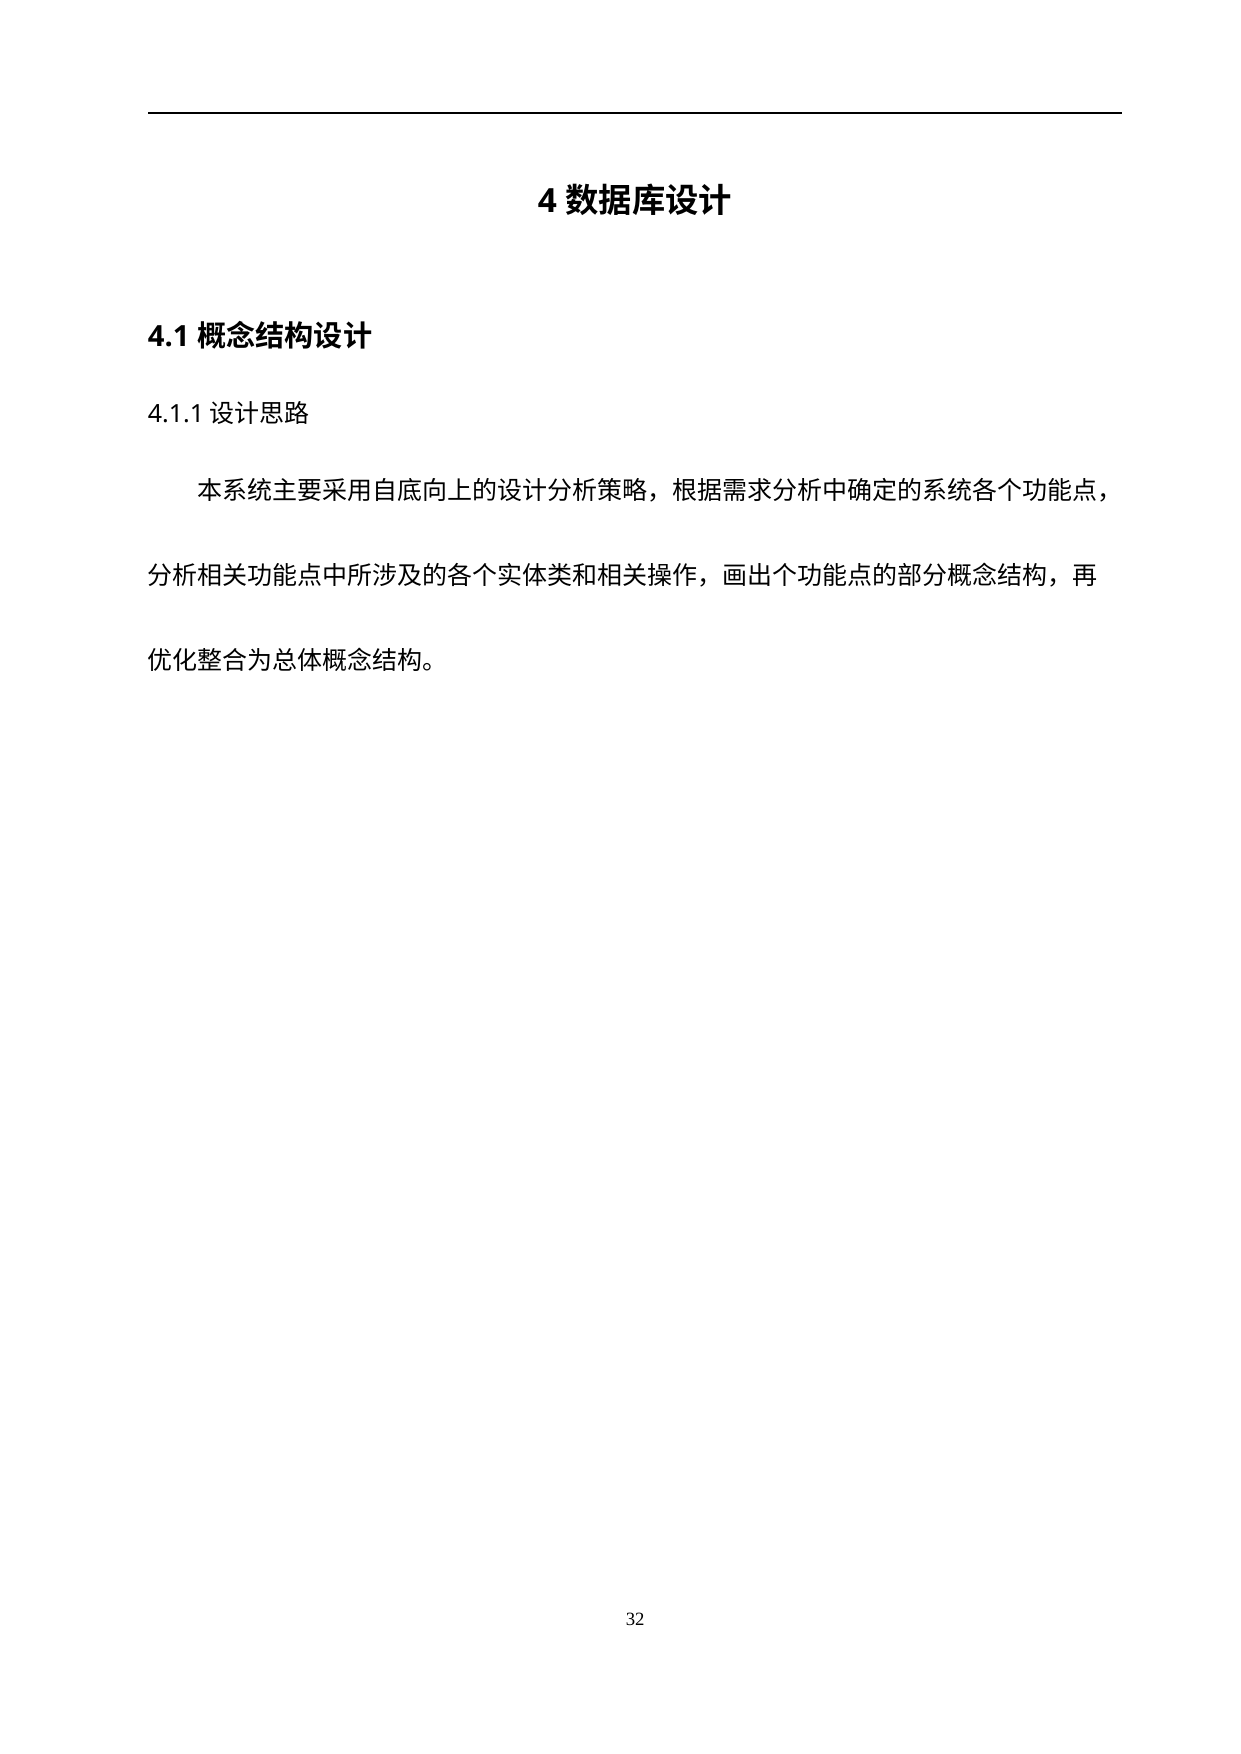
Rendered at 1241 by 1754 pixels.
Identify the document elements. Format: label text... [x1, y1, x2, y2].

text 本系统主要采用自底向上的设计分析策略，根据需求分析中确定的系统各个功能点，分析相关功能点中所涉及的各个实体类和相关操作，画出个功能点的部分概念结构，再优化整合为总体概念结构。 [148, 455, 1122, 693]
subtitle 4.1 概念结构设计 [148, 299, 1122, 367]
subtitle 4 数据库设计 [148, 164, 1122, 232]
subtitle 4.1.1设计思路 [148, 378, 1122, 446]
